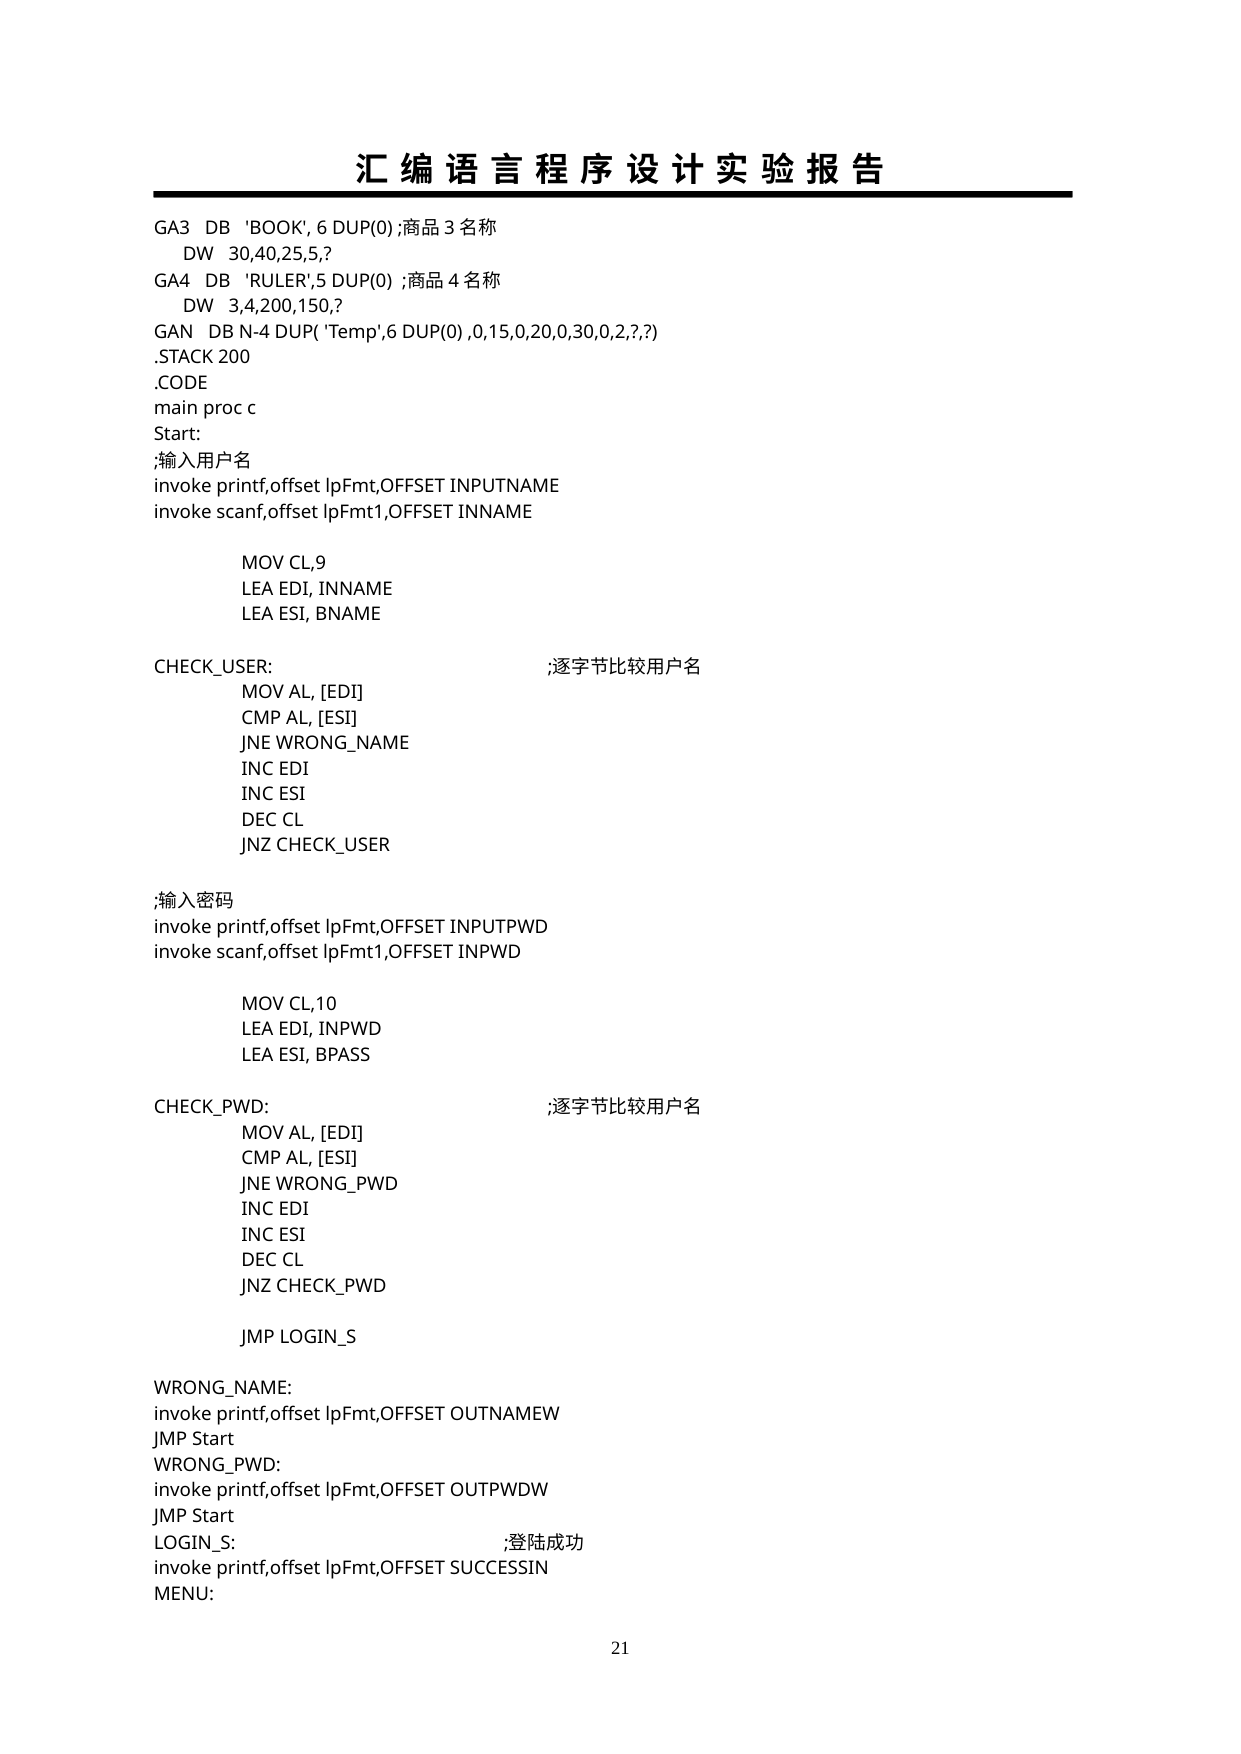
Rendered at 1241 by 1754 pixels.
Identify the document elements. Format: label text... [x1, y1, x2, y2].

text LEA EDI, INPWD [153, 1015, 1087, 1041]
text JNZ CHECK_USER [153, 832, 1087, 857]
text MOV AL, [EDI] [153, 1119, 1087, 1144]
text INC ESI [153, 781, 1087, 806]
text CMP AL, [ESI] [153, 1144, 1087, 1170]
text invoke printf,offset lpFmt,OFFSET OUTPWDW [153, 1476, 1087, 1502]
text JNE WRONG_PWD [153, 1170, 1087, 1196]
text LEA EDI, INNAME [153, 575, 1087, 600]
text CMP AL, [ESI] [153, 704, 1087, 730]
text invoke printf,offset lpFmt,OFFSET INPUTPWD [153, 913, 1087, 939]
text invoke scanf,offset lpFmt1,OFFSET INNAME [153, 498, 1087, 524]
text MOV AL, [EDI] [153, 679, 1087, 704]
text JMP Start [153, 1502, 1087, 1527]
text LEA ESI, BPASS [153, 1041, 1087, 1066]
text INC ESI [153, 1221, 1087, 1247]
text invoke printf,offset lpFmt,OFFSET INPUTNAME [153, 473, 1087, 498]
text DEC CL [153, 806, 1087, 832]
text GA3 DB 'BOOK', 6 DUP(0) ;商品3 名称 [153, 213, 1087, 240]
text invoke printf,offset lpFmt,OFFSET OUTNAMEW [153, 1400, 1087, 1425]
text Start: [153, 420, 1087, 446]
text WRONG_PWD: [153, 1451, 1087, 1476]
text CHECK_USER: ;逐字节比较用户名 [153, 651, 1087, 679]
text LEA ESI, BNAME [153, 600, 1087, 626]
text DW 3,4,200,150,? [153, 292, 1087, 318]
text invoke scanf,offset lpFmt1,OFFSET INPWD [153, 939, 1087, 964]
text MOV CL,9 [153, 549, 1087, 575]
text GAN DB N-4 DUP( 'Temp',6 DUP(0) ,0,15,0,20,0,30,0,2,?,?) [153, 318, 1087, 343]
text JMP Start [153, 1425, 1087, 1451]
text ;输入密码 [153, 886, 1087, 913]
text INC EDI [153, 755, 1087, 781]
text JNZ CHECK_PWD [153, 1272, 1087, 1298]
text .CODE [153, 369, 1087, 394]
text MENU: [153, 1580, 1087, 1606]
text LOGIN_S: ;登陆成功 [153, 1527, 1087, 1554]
text DW 30,40,25,5,? [153, 240, 1087, 265]
text GA4 DB 'RULER',5 DUP(0) ;商品4 名称 [153, 265, 1087, 292]
text main proc c [153, 394, 1087, 420]
text invoke printf,offset lpFmt,OFFSET SUCCESSIN [153, 1554, 1087, 1580]
text JMP LOGIN_S [153, 1323, 1087, 1349]
text .STACK 200 [153, 343, 1087, 369]
text WRONG_NAME: [153, 1374, 1087, 1400]
text ;输入用户名 [153, 446, 1087, 473]
text JNE WRONG_NAME [153, 730, 1087, 755]
text DEC CL [153, 1247, 1087, 1272]
text CHECK_PWD: ;逐字节比较用户名 [153, 1092, 1087, 1119]
text MOV CL,10 [153, 990, 1087, 1015]
text INC EDI [153, 1196, 1087, 1221]
